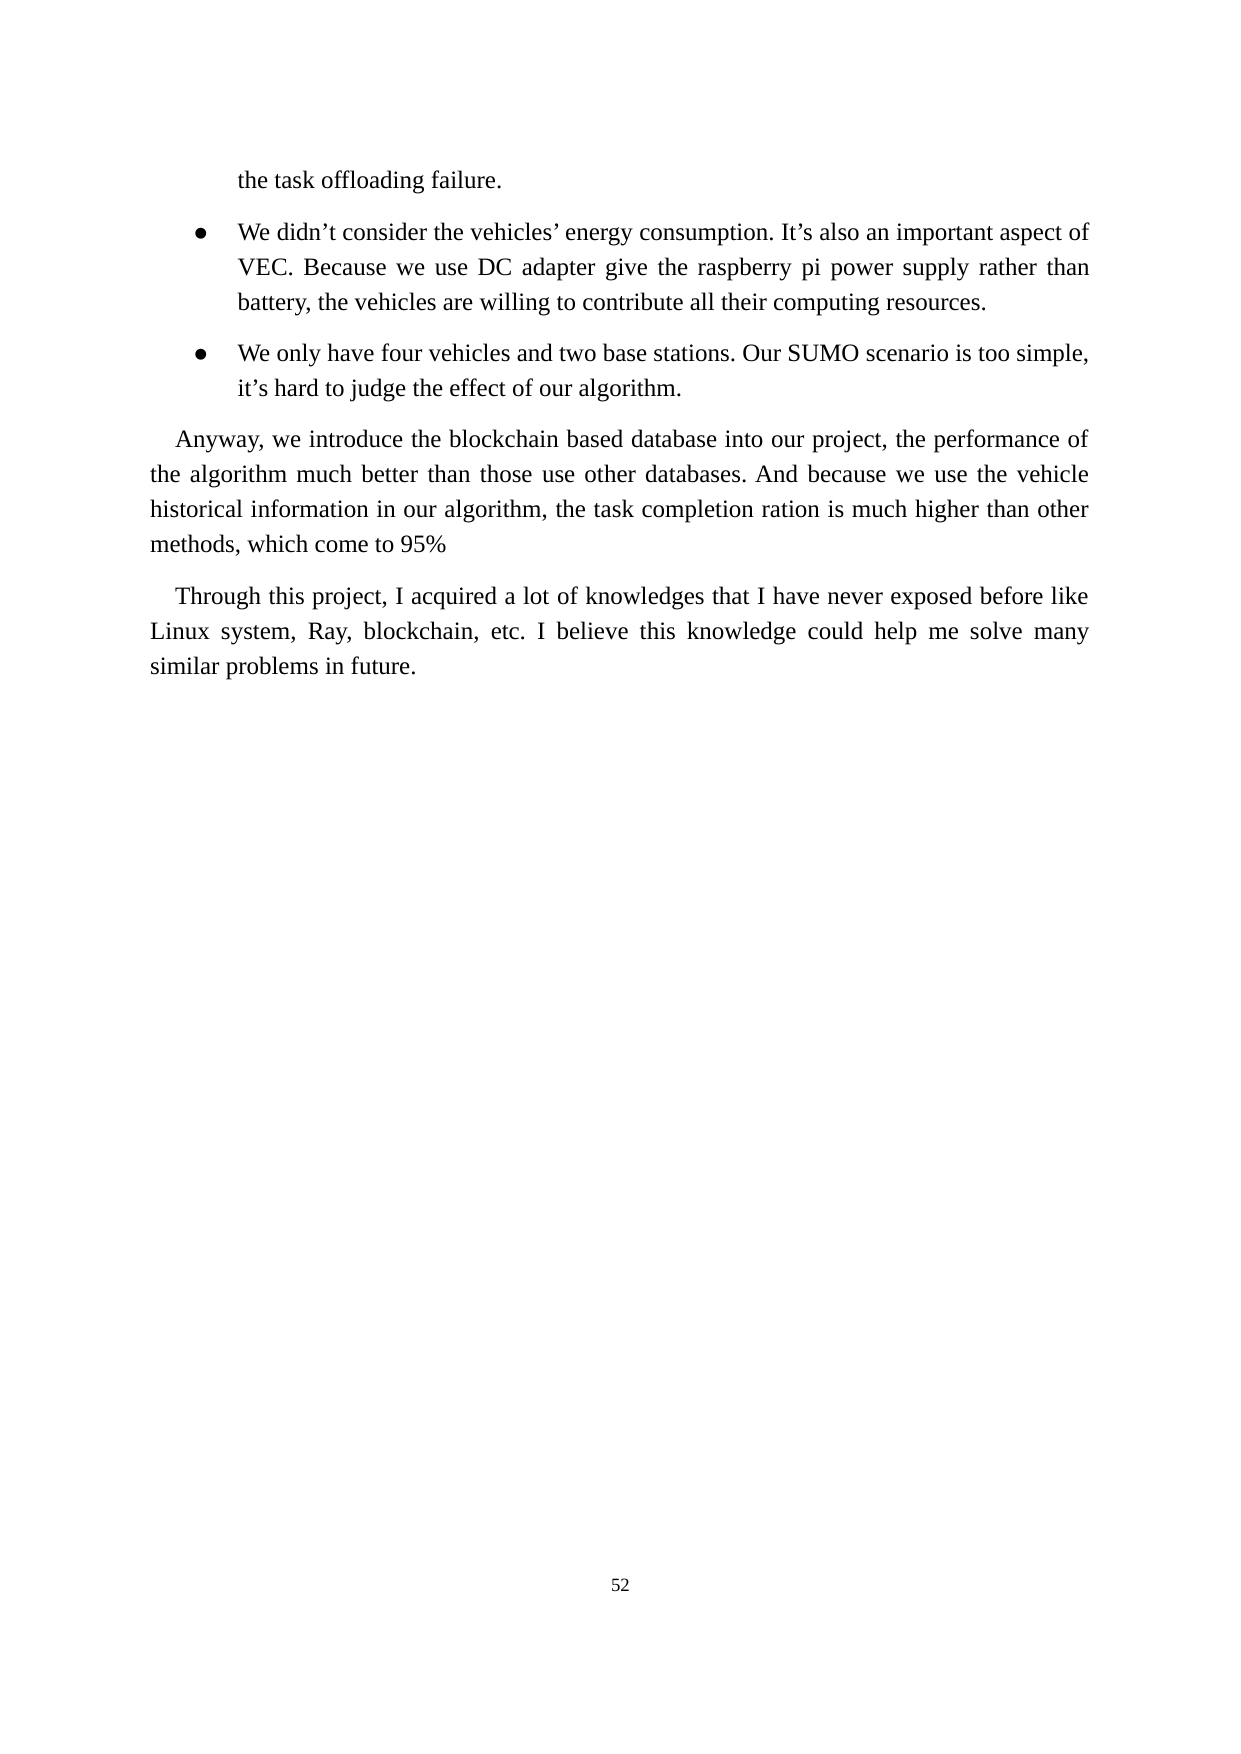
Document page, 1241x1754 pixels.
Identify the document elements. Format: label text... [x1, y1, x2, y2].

text Through this project, I acquired a lot of knowledges that I have never exposed before like Linux system, Ray, blockchain, etc. I believe this knowledge could help me solve many similar problems in future. [150, 579, 1090, 682]
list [194, 163, 1090, 196]
list We only have four vehicles and two base stations. Our SUMO scenario is too simple, it’s hard to judge the effect of our algorithm. [194, 336, 1090, 404]
text Anyway, we introduce the blockchain based database into our project, the performance of the algorithm much better than those use other databases. And because we use the vehicle historical information in our algorithm, the task completion ration is much higher than other methods, which come to 95% [150, 423, 1090, 560]
list We didn’t consider the vehicles’ energy consumption. It’s also an important aspect of VEC. Because we use DC adapter give the raspberry pi power supply rather than battery, the vehicles are willing to contribute all their computing resources. [194, 215, 1090, 317]
